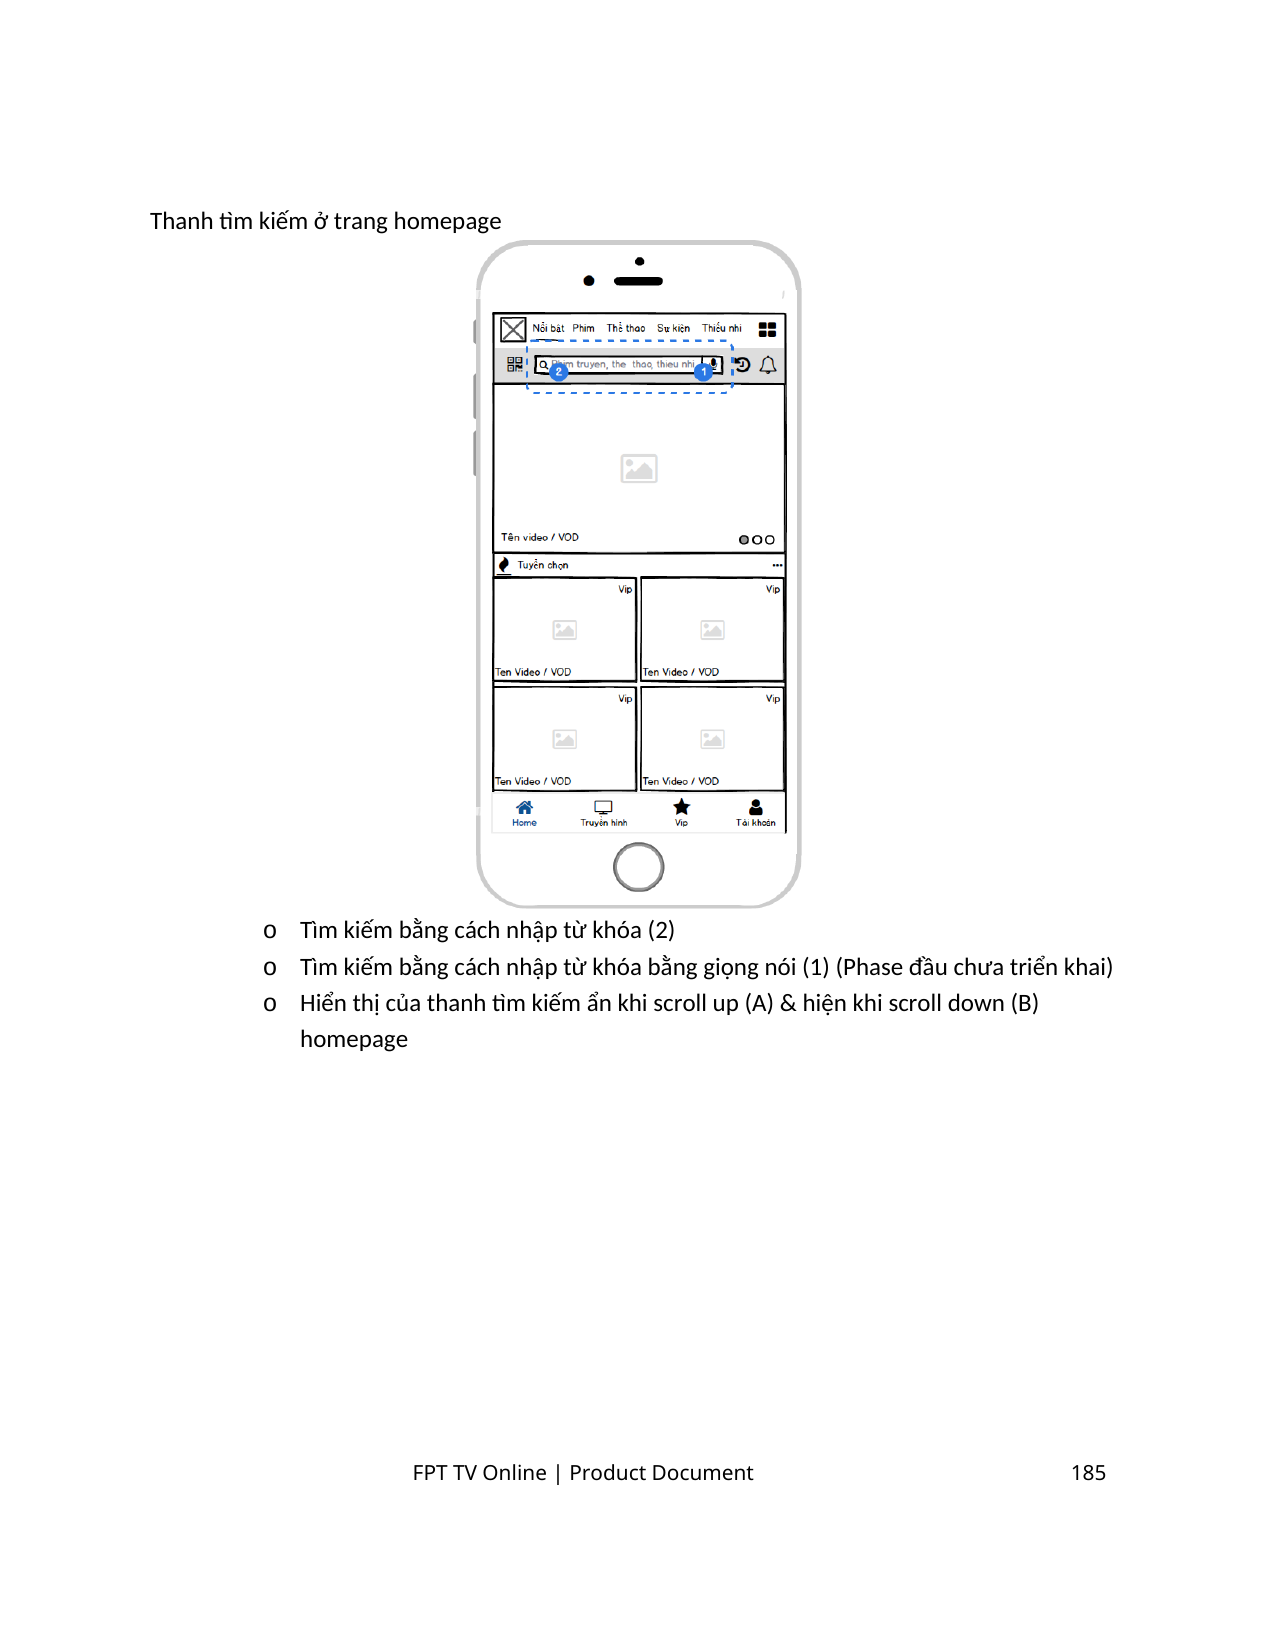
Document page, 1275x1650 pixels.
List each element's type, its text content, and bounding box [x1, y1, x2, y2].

list Tìm kiếm bằng cách nhập từ khóa (2) [262, 914, 1125, 946]
list Hiển thị của thanh tìm kiếm ẩn khi scroll up (A) & hiện khi scroll down (B) homepage [262, 987, 1125, 1054]
text Thanh tìm kiếm ở trang homepage [150, 205, 1125, 235]
list Tìm kiếm bằng cách nhập từ khóa bằng giọng nói (1) (Phase đầu chưa triển khai) [262, 951, 1125, 983]
picture [473, 240, 802, 909]
